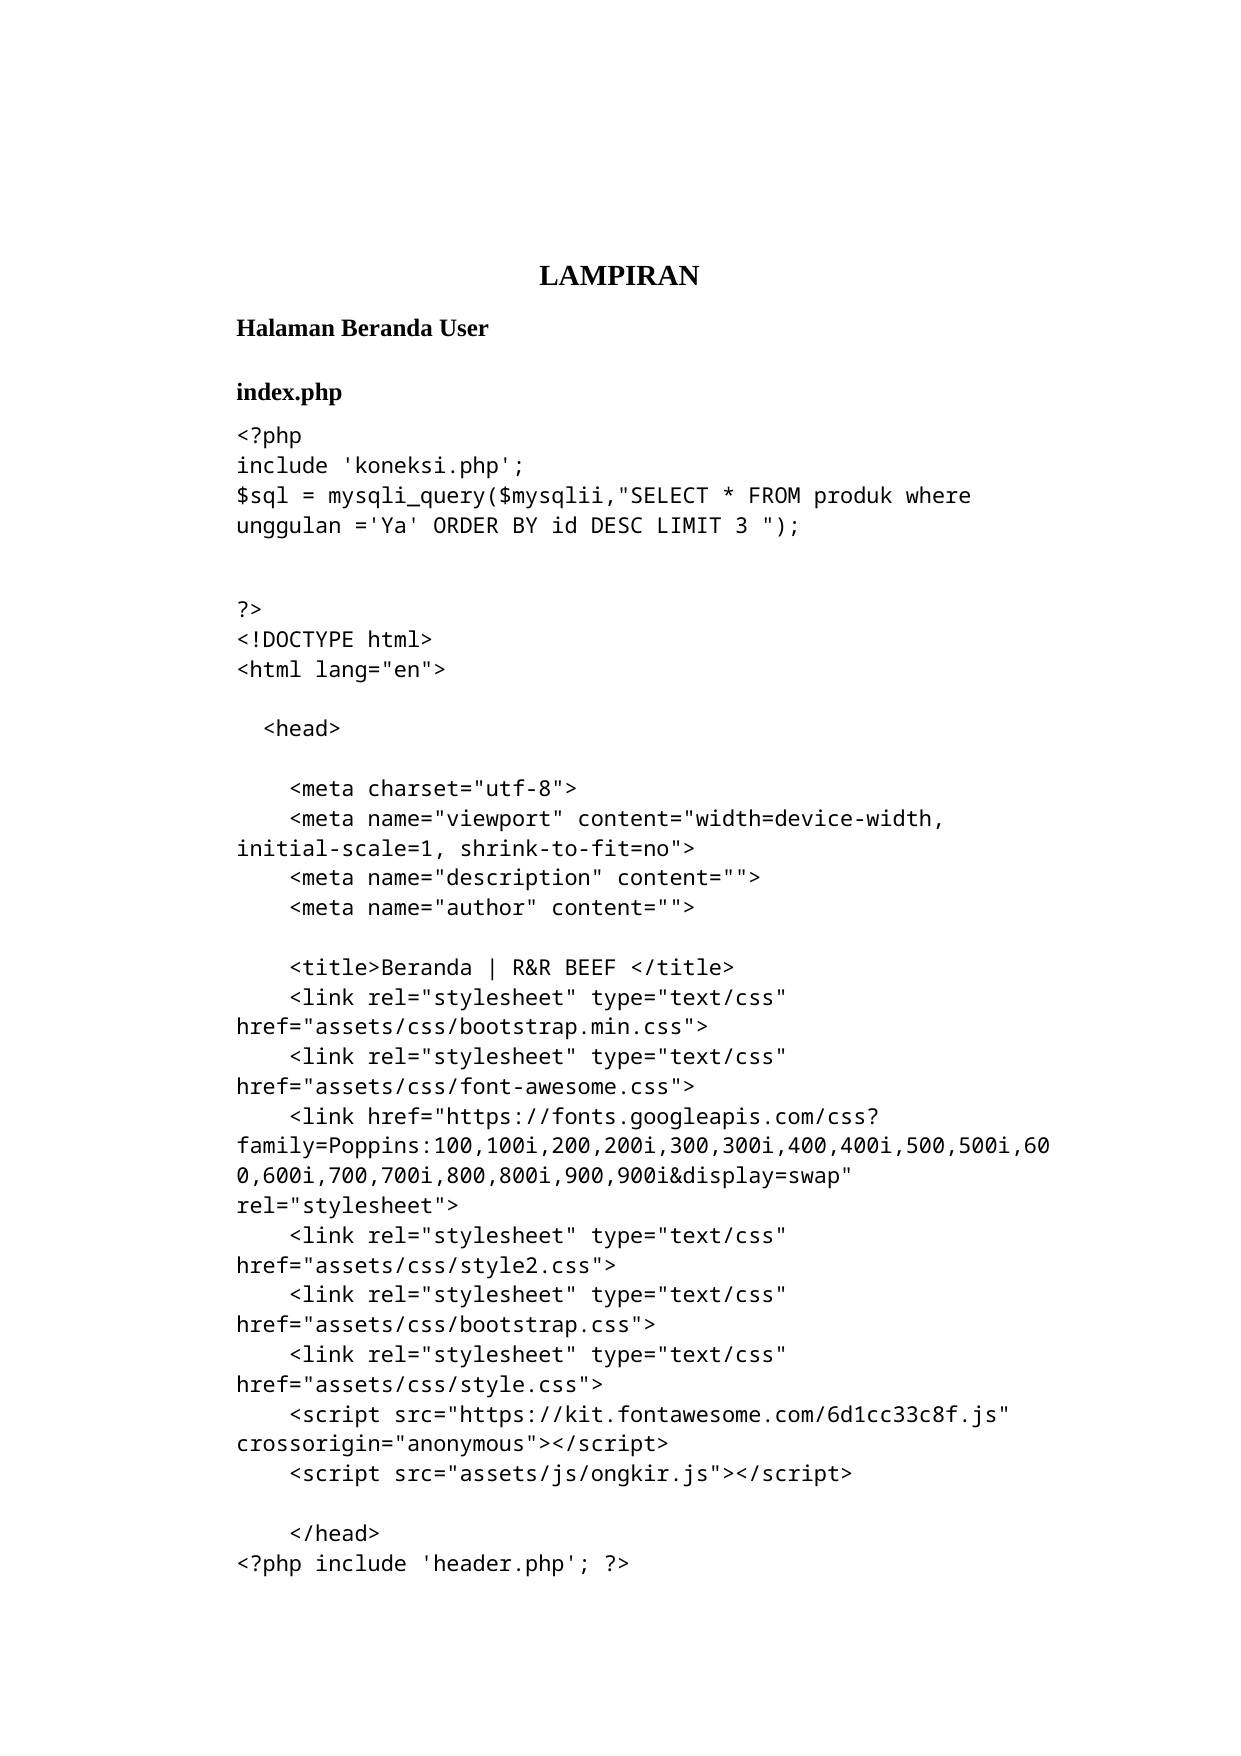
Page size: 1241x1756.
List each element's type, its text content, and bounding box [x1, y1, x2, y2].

text <?php include 'header.php'; ?> [236, 1548, 1063, 1577]
text <link rel="stylesheet" type="text/css" href="assets/css/style.css"> [236, 1339, 1063, 1399]
subtitle LAMPIRAN [236, 258, 1002, 291]
text <link rel="stylesheet" type="text/css" href="assets/css/bootstrap.css"> [236, 1279, 1063, 1339]
text <!DOCTYPE html> [236, 624, 1063, 654]
text include 'koneksi.php'; [236, 450, 1063, 480]
text <meta name="author" content=""> [236, 892, 1063, 922]
text <link rel="stylesheet" type="text/css" href="assets/css/bootstrap.min.css"> [236, 982, 1063, 1041]
text <link rel="stylesheet" type="text/css" href="assets/css/font-awesome.css"> [236, 1041, 1063, 1101]
text <head> [236, 713, 1063, 743]
text <?php [236, 420, 1063, 450]
text <script src="https://kit.fontawesome.com/6d1cc33c8f.js" crossorigin="anonymous"></script> [236, 1399, 1063, 1458]
text <link href="https://fonts.googleapis.com/css?family=Poppins:100,100i,200,200i,300,300i,400,400i,500,500i,600,600i,700,700i,800,800i,900,900i&display=swap" rel="stylesheet"> [236, 1101, 1063, 1220]
text Halaman Beranda User [236, 313, 1063, 341]
text <link rel="stylesheet" type="text/css" href="assets/css/style2.css"> [236, 1220, 1063, 1279]
text <meta name="viewport" content="width=device-width, initial-scale=1, shrink-to-fit=no"> [236, 803, 1063, 862]
text </head> [236, 1518, 1063, 1548]
text <script src="assets/js/ongkir.js"></script> [236, 1458, 1063, 1488]
text <meta name="description" content=""> [236, 862, 1063, 892]
text <html lang="en"> [236, 654, 1063, 684]
text index.php [236, 377, 1063, 406]
text <title>Beranda | R&R BEEF </title> [236, 952, 1063, 982]
text ?> [236, 594, 1063, 624]
text $sql = mysqli_query($mysqlii,"SELECT * FROM produk where unggulan ='Ya' ORDER BY id DESC LIMIT 3 "); [236, 480, 1063, 539]
text <meta charset="utf-8"> [236, 773, 1063, 803]
